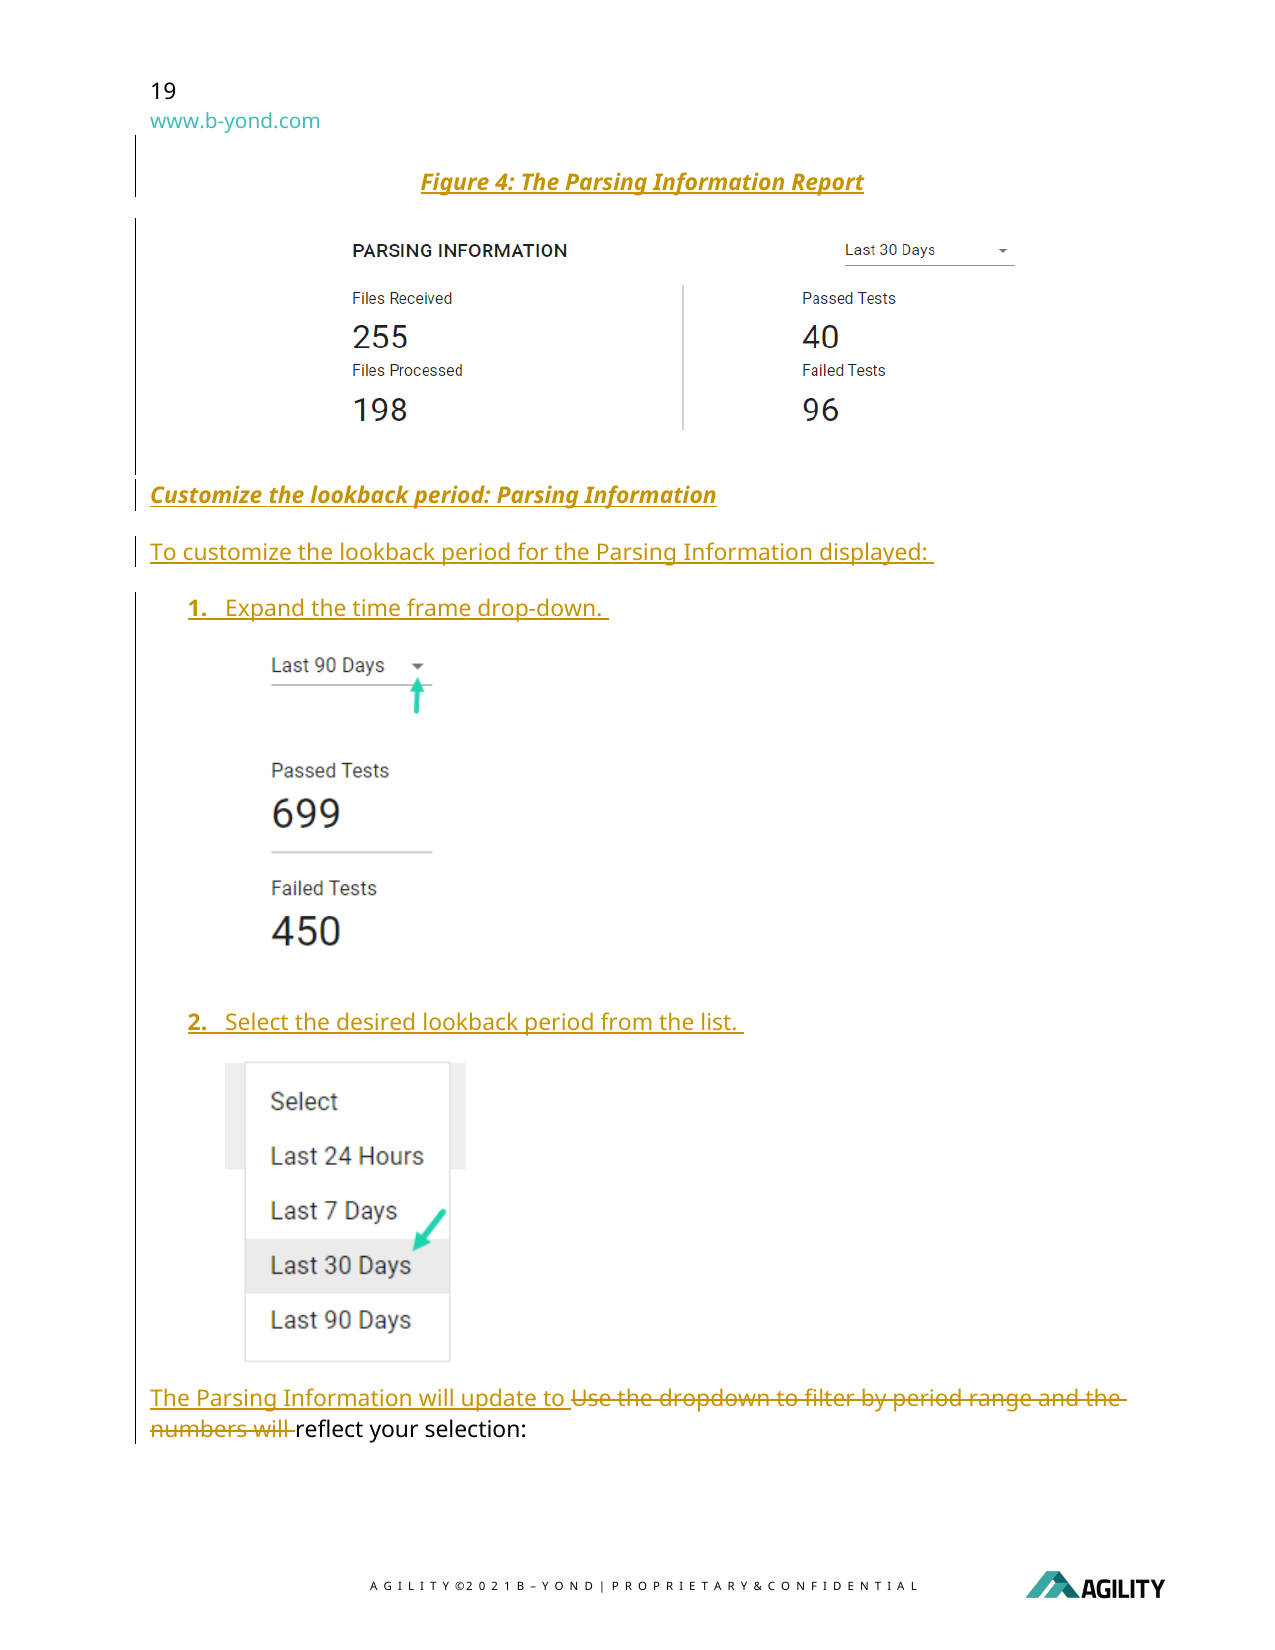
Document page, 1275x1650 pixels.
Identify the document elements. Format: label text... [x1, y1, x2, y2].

picture [340, 218, 1022, 444]
picture [225, 1036, 466, 1382]
picture [225, 623, 469, 975]
picture [1011, 1556, 1194, 1615]
text reflect your selection: [150, 1382, 1137, 1444]
